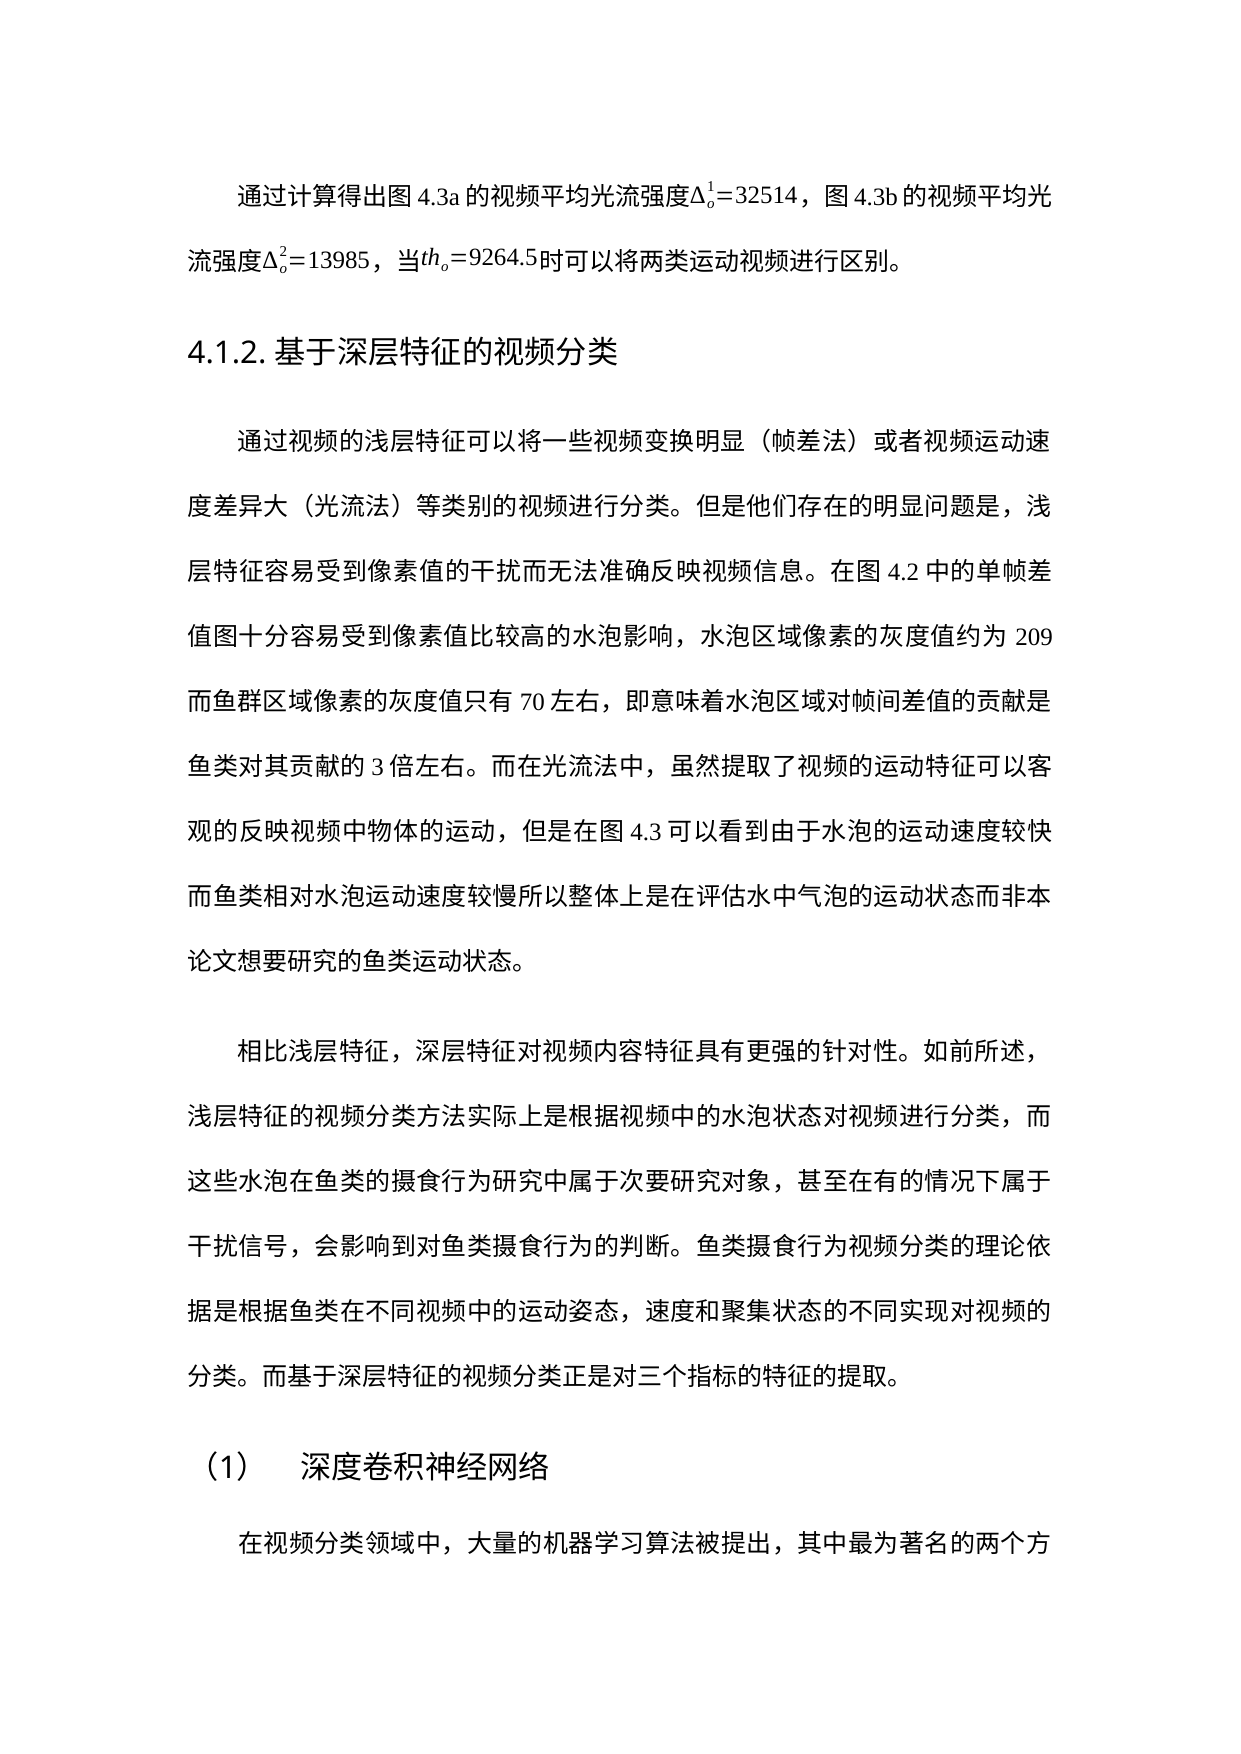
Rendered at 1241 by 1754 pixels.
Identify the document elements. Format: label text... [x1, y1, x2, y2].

text 通过计算得出图4.3a的视频平均光流强度，图4.3b的视频平均光流强度，当时可以将两类运动视频进行区别。 [187, 162, 1053, 292]
text 相比浅层特征，深层特征对视频内容特征具有更强的针对性。如前所述，浅层特征的视频分类方法实际上是根据视频中的水泡状态对视频进行分类，而这些水泡在鱼类的摄食行为研究中属于次要研究对象，甚至在有的情况下属于干扰信号，会影响到对鱼类摄食行为的判断。鱼类摄食行为视频分类的理论依据是根据鱼类在不同视频中的运动姿态，速度和聚集状态的不同实现对视频的分类。而基于深层特征的视频分类正是对三个指标的特征的提取。 [187, 1017, 1053, 1407]
list 4.1.2. 基于深层特征的视频分类 [187, 317, 1053, 382]
text 通过视频的浅层特征可以将一些视频变换明显（帧差法）或者视频运动速度差异大（光流法）等类别的视频进行分类。但是他们存在的明显问题是，浅层特征容易受到像素值的干扰而无法准确反映视频信息。在图4.2中的单帧差值图十分容易受到像素值比较高的水泡影响，水泡区域像素的灰度值约为209而鱼群区域像素的灰度值只有70左右，即意味着水泡区域对帧间差值的贡献是鱼类对其贡献的3倍左右。而在光流法中，虽然提取了视频的运动特征可以客观的反映视频中物体的运动，但是在图4.3可以看到由于水泡的运动速度较快而鱼类相对水泡运动速度较慢所以整体上是在评估水中气泡的运动状态而非本论文想要研究的鱼类运动状态。 [187, 407, 1053, 992]
list 深度卷积神经网络 [187, 1432, 1053, 1497]
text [187, 1509, 1053, 1574]
